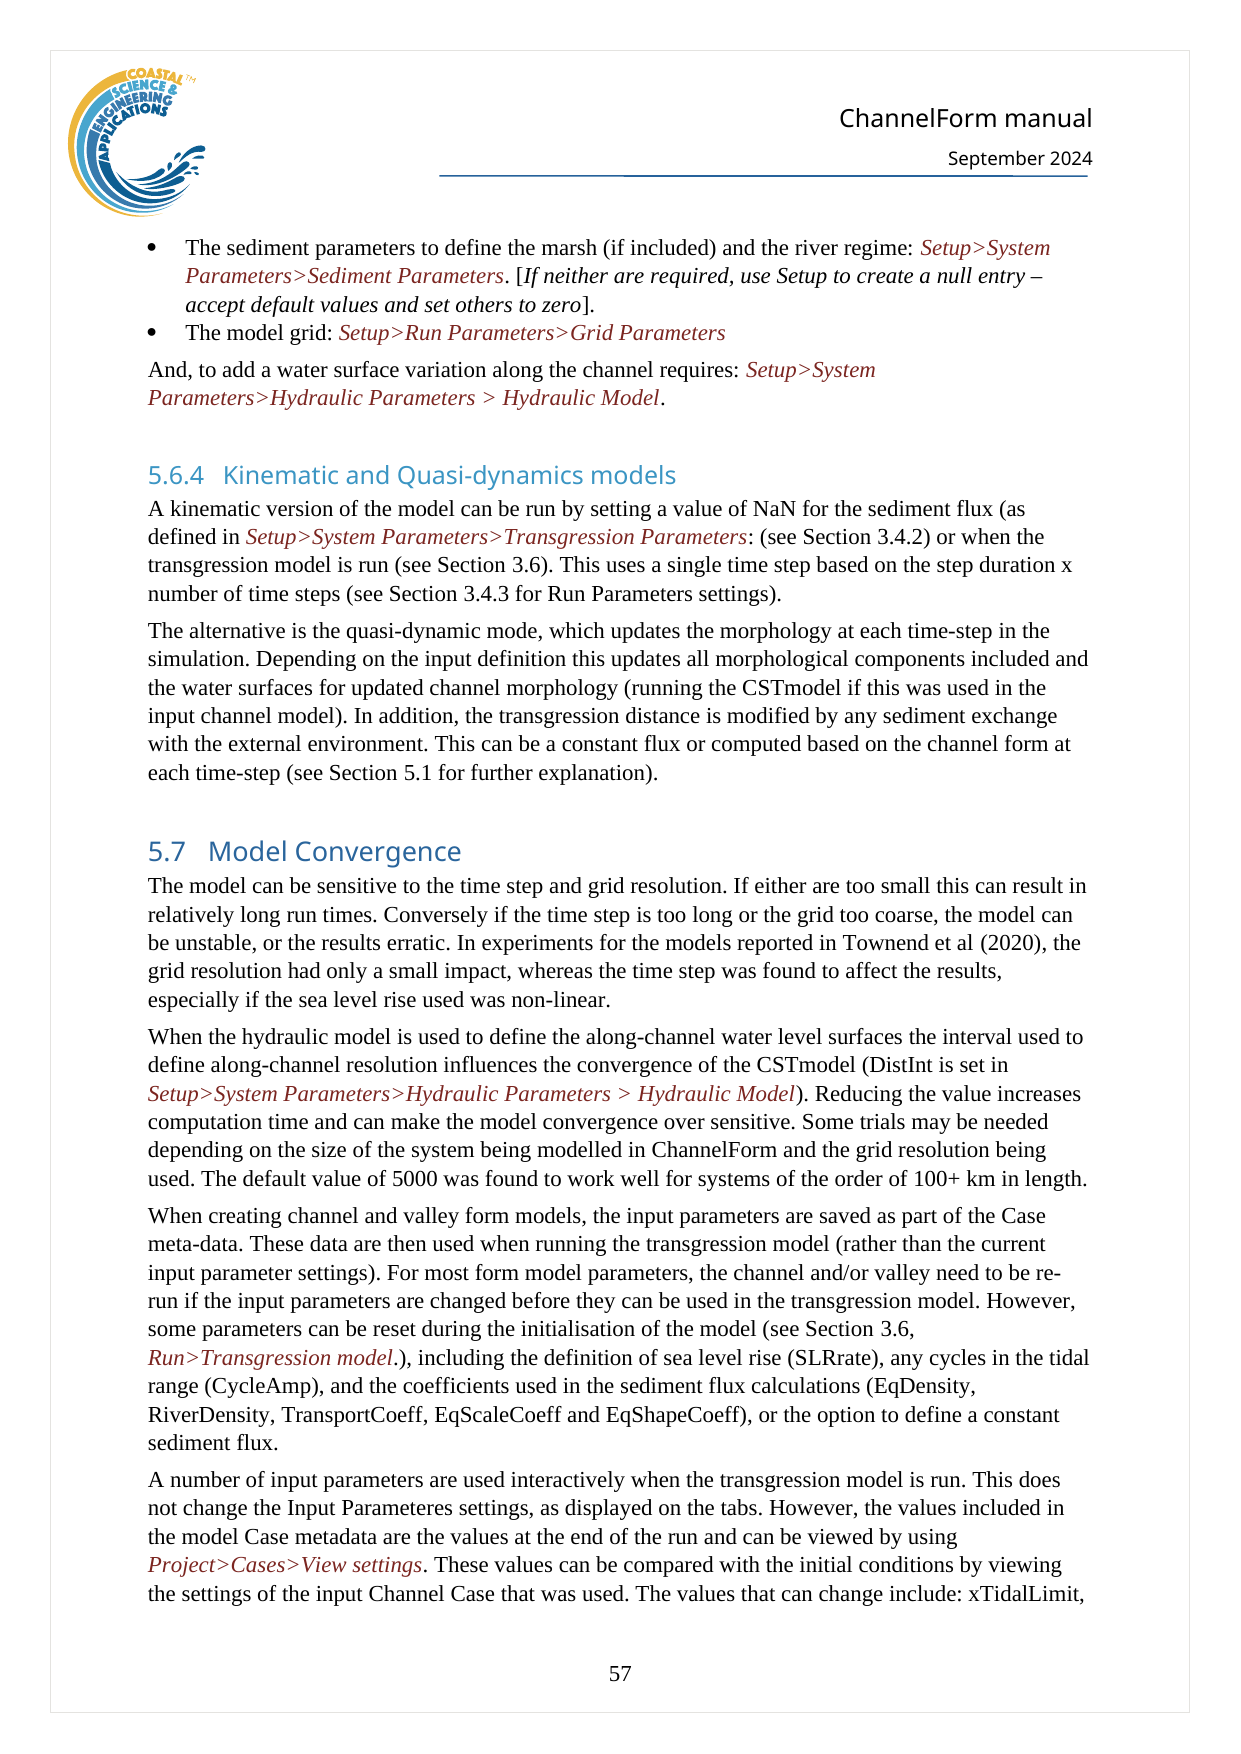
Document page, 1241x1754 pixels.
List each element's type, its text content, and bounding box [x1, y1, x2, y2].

text When the hydraulic model is used to define the along-channel water level surfaces the interval used to define along-channel resolution influences the convergence of the CSTmodel (DistInt is set in Setup>System Parameters>Hydraulic Parameters > Hydraulic Model). Reducing the value increases computation time and can make the model convergence over sensitive. Some trials may be needed depending on the size of the system being modelled in ChannelForm and the grid resolution being used. The default value of 5000 was found to work well for systems of the order of 100+ km in length. [148, 1023, 1093, 1191]
subtitle Kinematic and Quasi-dynamics models [148, 458, 1093, 492]
text A kinematic version of the model can be run by setting a value of NaN for the sediment flux (as defined in Setup>System Parameters>Transgression Parameters: (see Section 3.4.2) or when the transgression model is run (see Section 3.6). This uses a single time step based on the step duration x number of time steps (see Section 3.4.3 for Run Parameters settings). [148, 495, 1093, 606]
list The model grid: Setup>Run Parameters>Grid Parameters [148, 319, 1093, 346]
subtitle Model Convergence [148, 832, 1093, 869]
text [148, 1466, 1093, 1606]
text The alternative is the quasi-dynamic mode, which updates the morphology at each time-step in the simulation. Depending on the input definition this updates all morphological components included and the water surfaces for updated channel morphology (running the CSTmodel if this was used in the input channel model). In addition, the transgression distance is modified by any sediment exchange with the external environment. This can be a constant flux or computed based on the channel form at each time-step (see Section 5.1 for further explanation). [148, 617, 1093, 785]
list The sediment parameters to define the marsh (if included) and the river regime: Setup>System Parameters>Sediment Parameters. [If neither are required, use Setup to create a null entry – accept default values and set others to zero]. [148, 234, 1093, 317]
text When creating channel and valley form models, the input parameters are saved as part of the Case meta-data. These data are then used when running the transgression model (rather than the current input parameter settings). For most form model parameters, the channel and/or valley need to be re-run if the input parameters are changed before they can be used in the transgression model. However, some parameters can be reset during the initialisation of the model (see Section 3.6, Run>Transgression model.), including the definition of sea level rise (SLRrate), any cycles in the tidal range (CycleAmp), and the coefficients used in the sediment flux calculations (EqDensity, RiverDensity, TransportCoeff, EqScaleCoeff and EqShapeCoeff), or the option to define a constant sediment flux. [148, 1202, 1093, 1456]
text The model can be sensitive to the time step and grid resolution. If either are too small this can result in relatively long run times. Conversely if the time step is too long or the grid too coarse, the model can be unstable, or the results erratic. In experiments for the models reported in Townend et al (2020), the grid resolution had only a small impact, whereas the time step was found to affect the results, especially if the sea level rise used was non-linear. [148, 872, 1093, 1012]
text And, to add a water surface variation along the channel requires: Setup>System Parameters>Hydraulic Parameters > Hydraulic Model. [148, 356, 1093, 411]
